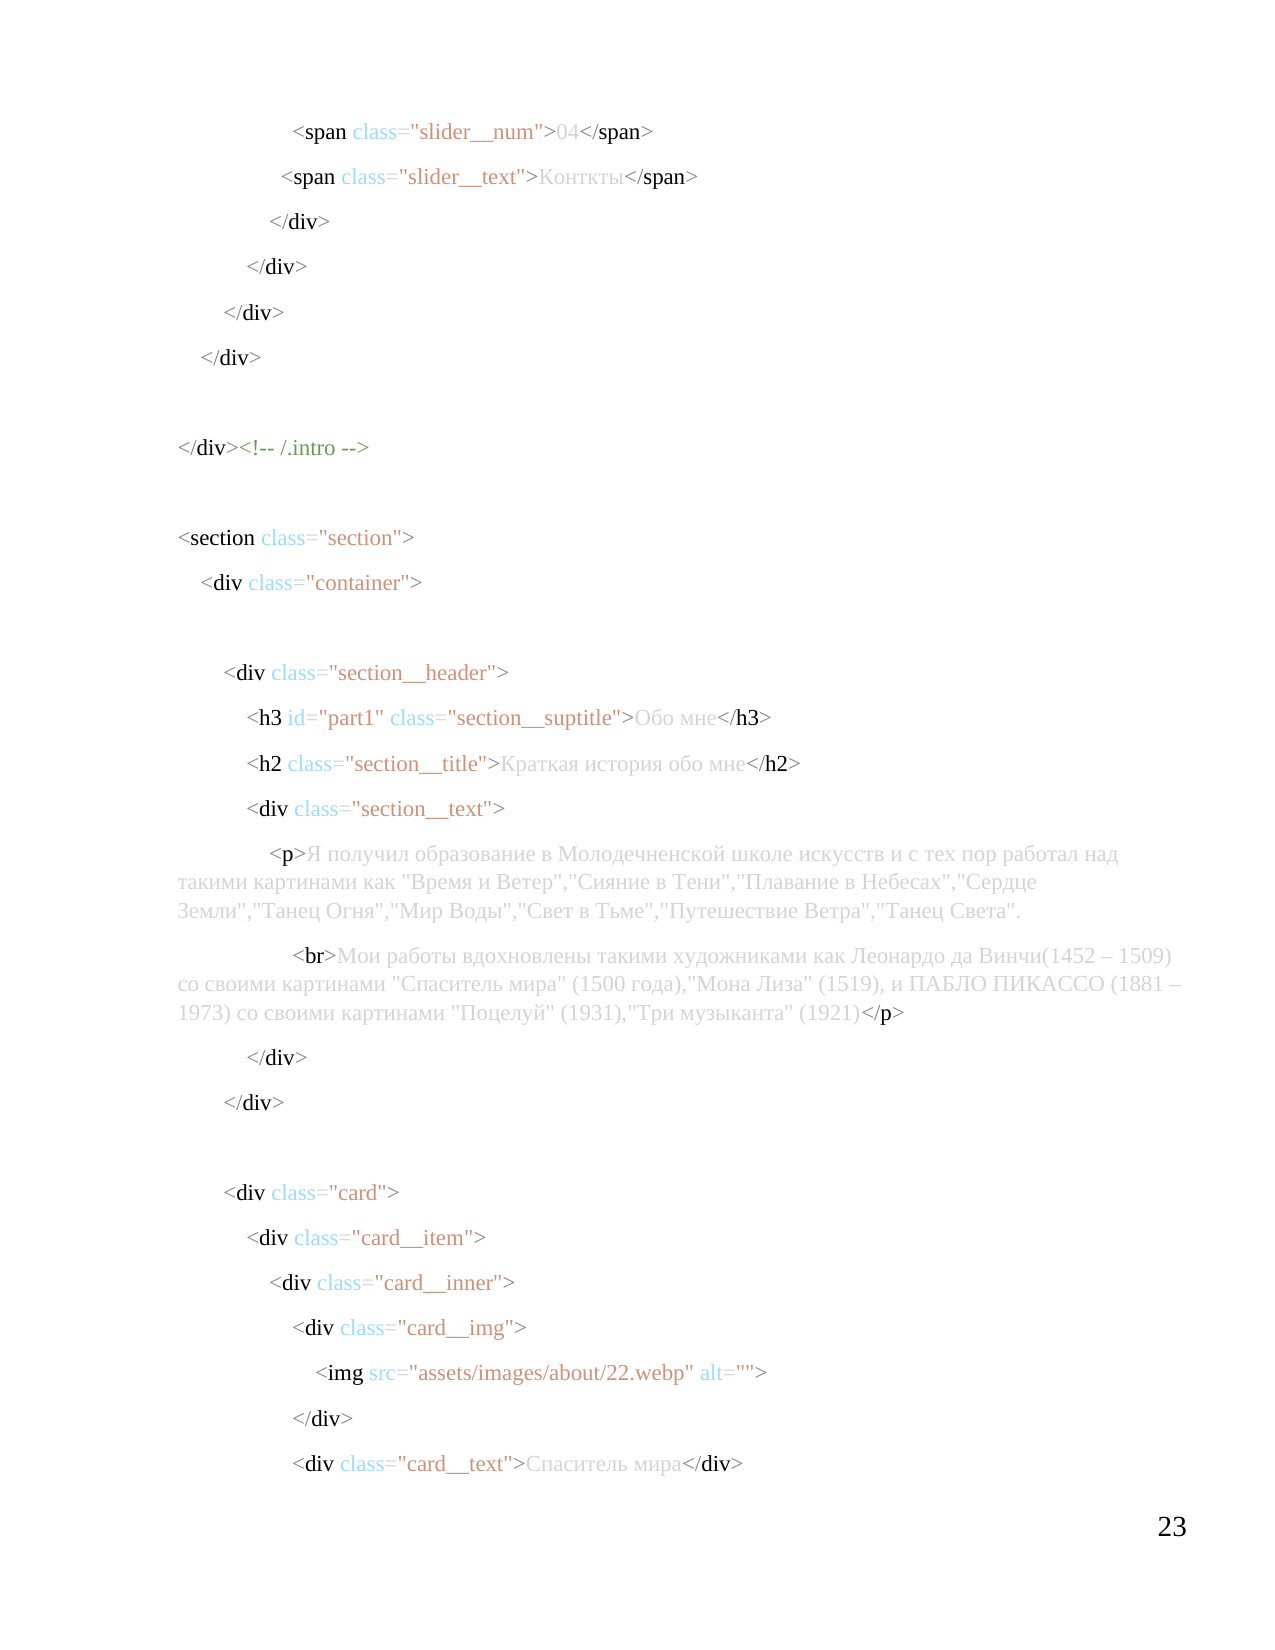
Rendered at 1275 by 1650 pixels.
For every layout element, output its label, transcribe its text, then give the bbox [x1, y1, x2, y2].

text <div class="card__text">Спаситель мира</div> [177, 1450, 1186, 1476]
text <span class="slider__num">04</span> [177, 118, 1186, 144]
text </div> [177, 208, 1186, 235]
text <div class="container"> [177, 569, 1186, 596]
text <div class="card__item"> [177, 1224, 1186, 1251]
text <p>Я получил образование в Молодечненской школе искусств и с тех пор работал над такими картинами как "Время и Ветер","Сияние в Тени","Плавание в Небесах","Сердце Земли","Танец Огня","Мир Воды","Свет в Тьме","Путешествие Ветра","Танец Света". [177, 840, 1186, 923]
text </div> [177, 1089, 1186, 1115]
text </div><!-- /.intro --> [177, 434, 1186, 460]
text </div> [177, 1044, 1186, 1070]
text <div class="section__text"> [177, 795, 1186, 821]
text <h2 class="section__title">Краткая история обо мне</h2> [177, 749, 1186, 776]
text <div class="card__inner"> [177, 1269, 1186, 1296]
text <h3 id="part1" class="section__suptitle">Обо мне</h3> [177, 704, 1186, 731]
text </div> [177, 344, 1186, 370]
text <span class="slider__text">Конткты</span> [177, 163, 1186, 189]
text <img src="assets/images/about/22.webp" alt=""> [177, 1359, 1186, 1386]
text </div> [177, 253, 1186, 280]
text </div> [177, 1404, 1186, 1431]
text <div class="section__header"> [177, 659, 1186, 686]
text <br>Мои работы вдохновлены такими художниками как Леонардо да Винчи(1452 – 1509) со своими картинами "Спаситель мира" (1500 года),"Мона Лиза" (1519), и ПАБЛО ПИКАССО (1881 – 1973) со своими картинами "Поцелуй" (1931),"Три музыканта" (1921)</p> [177, 942, 1186, 1025]
text <div class="card"> [177, 1179, 1186, 1205]
text <section class="section"> [177, 524, 1186, 550]
text <div class="card__img"> [177, 1314, 1186, 1341]
text </div> [177, 298, 1186, 325]
